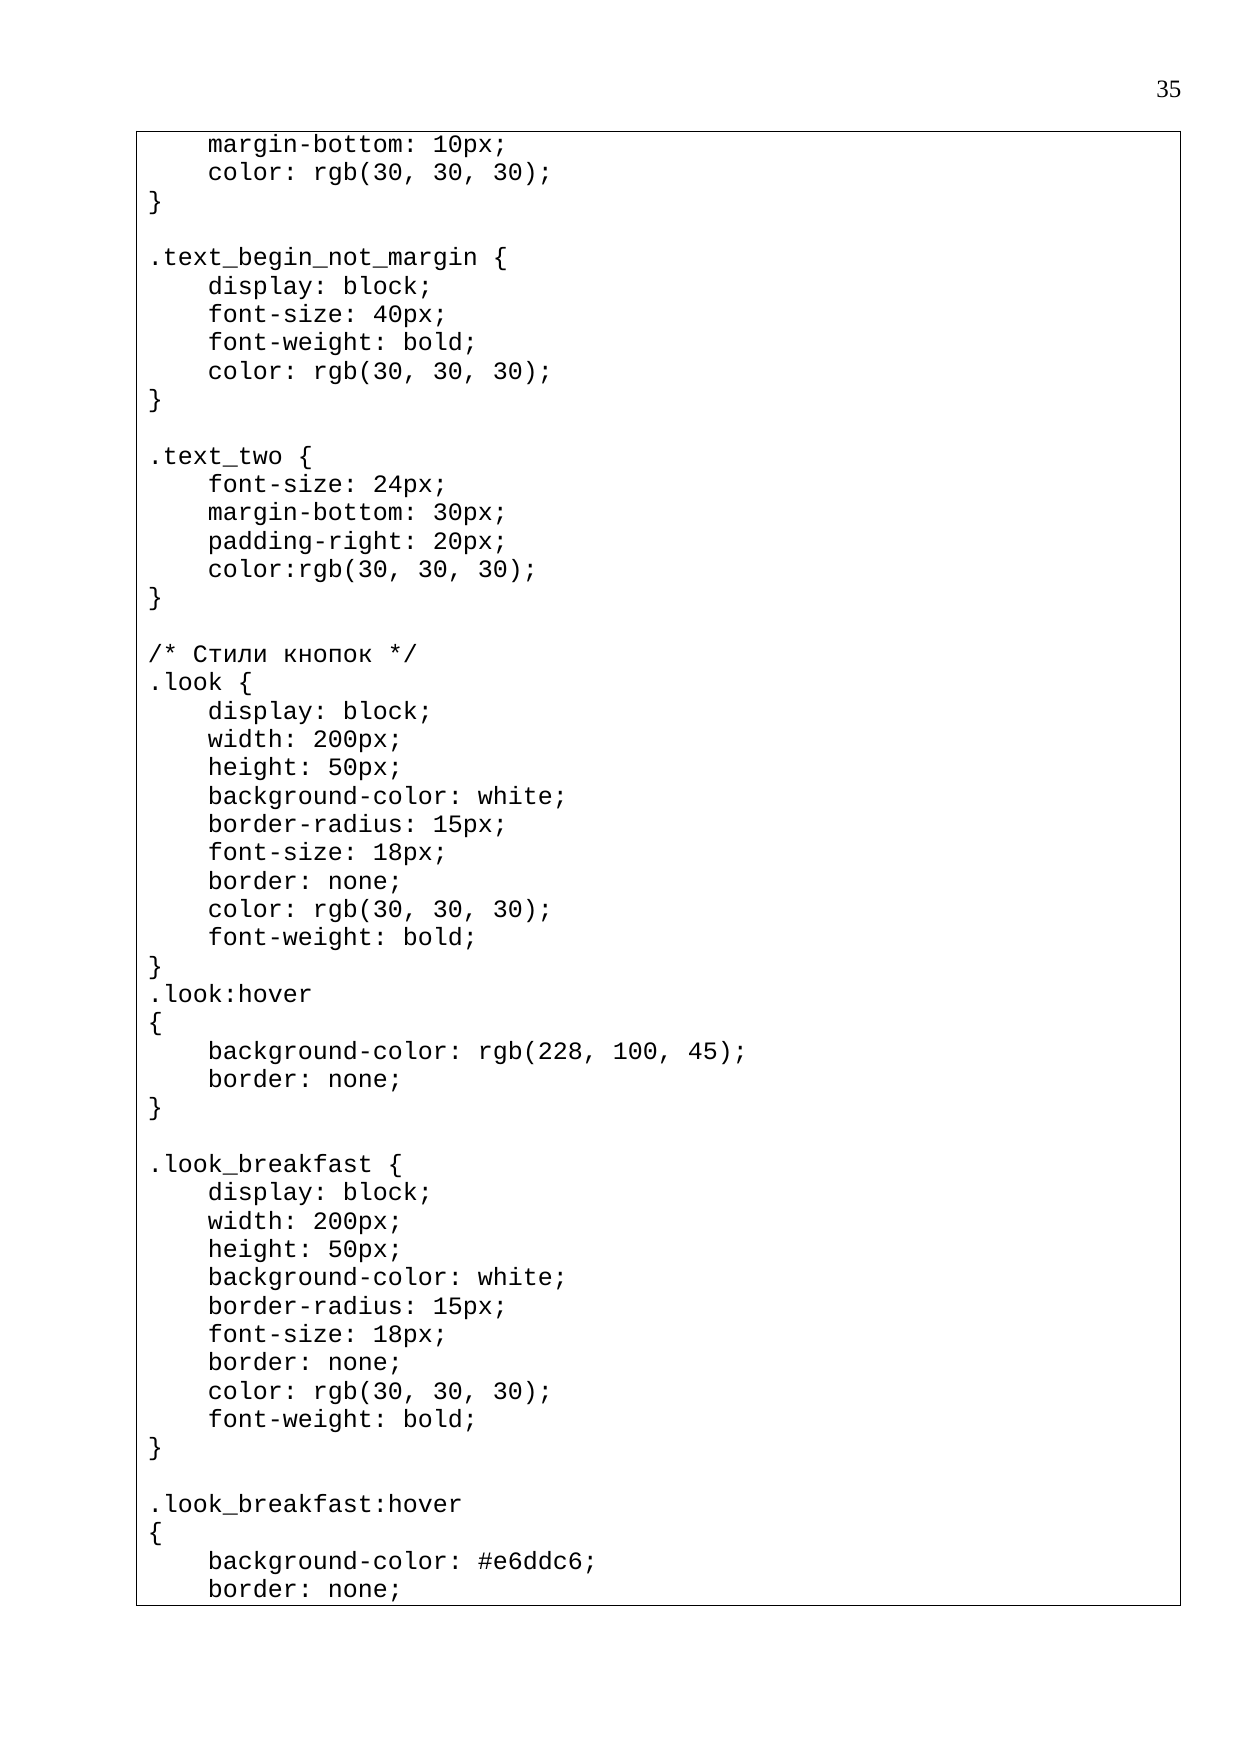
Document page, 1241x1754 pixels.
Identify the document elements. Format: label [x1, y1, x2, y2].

table_header [137, 132, 1180, 1605]
